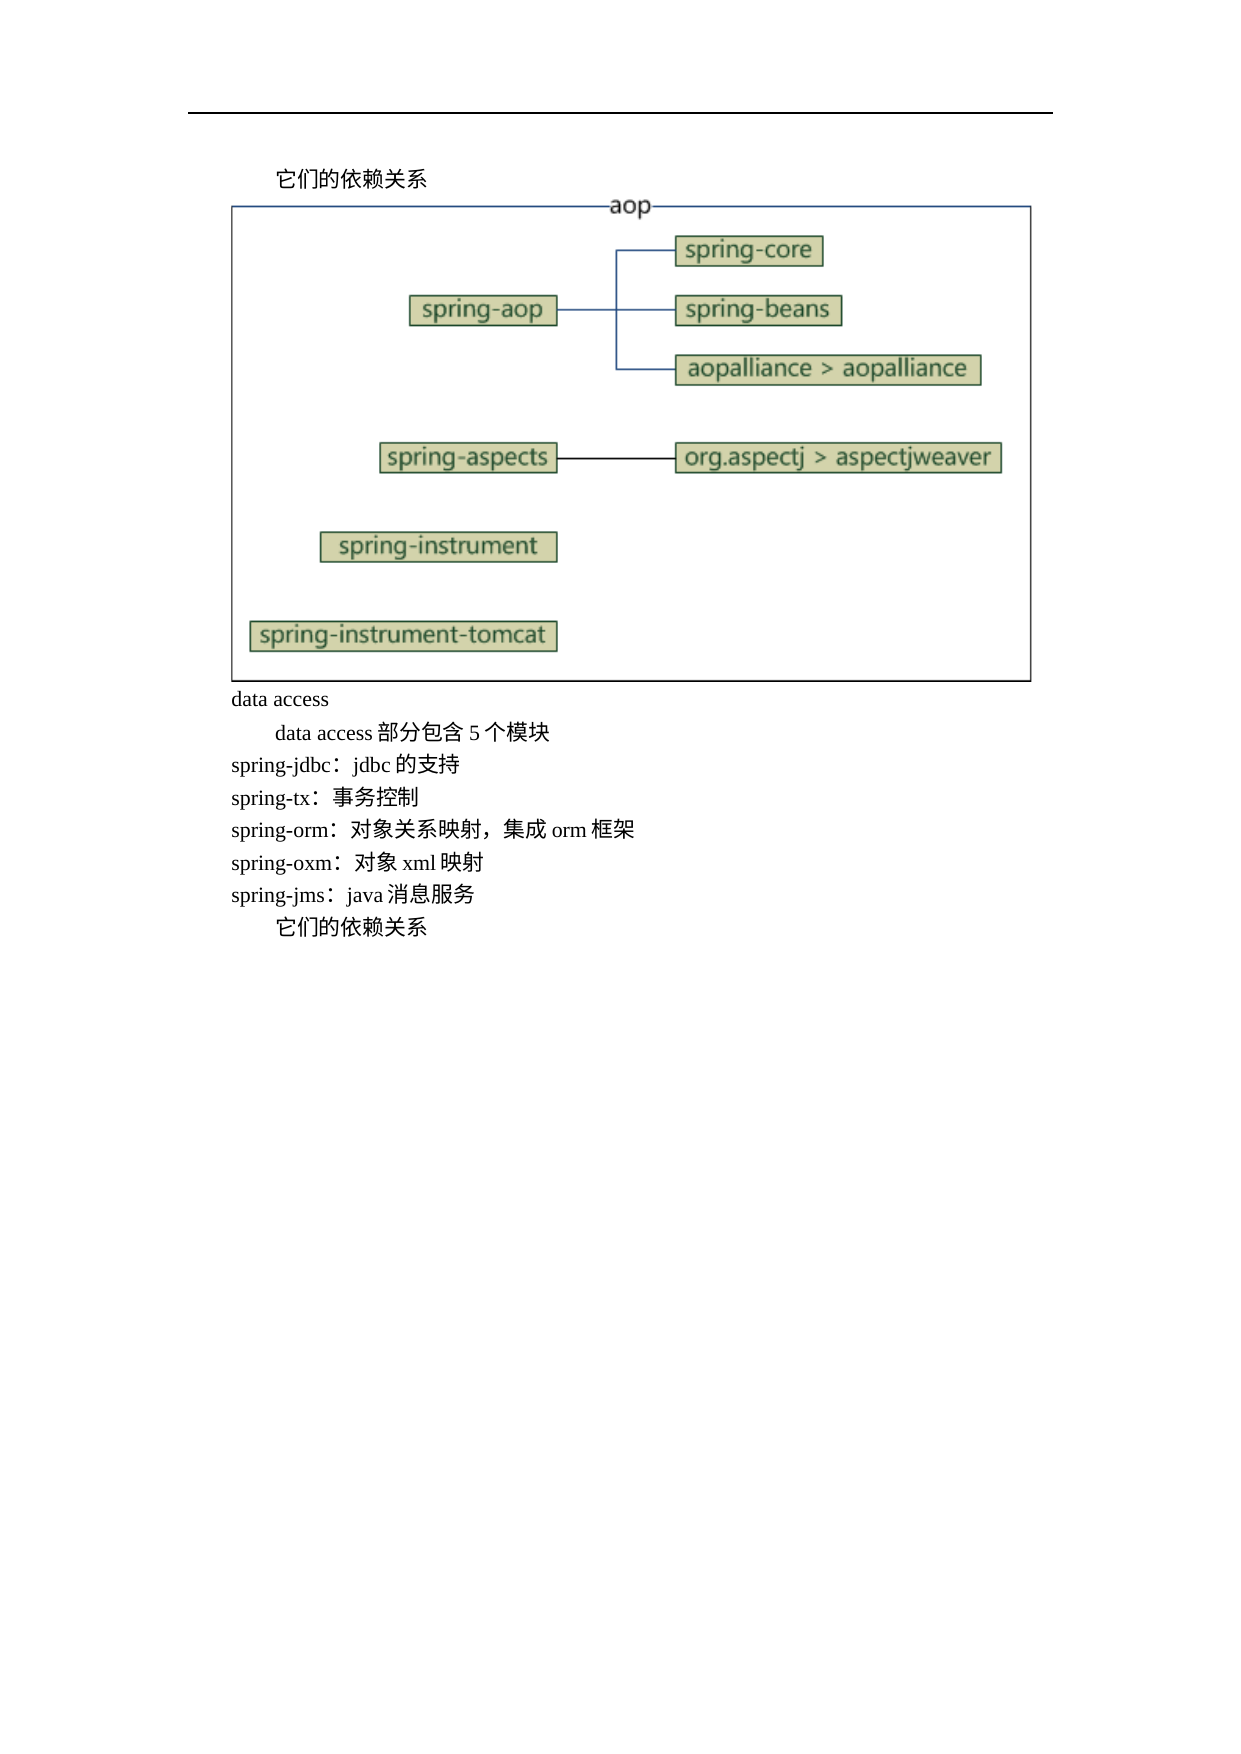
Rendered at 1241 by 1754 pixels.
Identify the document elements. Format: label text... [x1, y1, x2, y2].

text 它们的依赖关系 [231, 162, 1053, 194]
picture [231, 195, 1032, 682]
text spring-jms：java消息服务 [231, 877, 1053, 909]
text spring-tx：事务控制 [231, 779, 1053, 812]
text data access部分包含5个模块 [231, 714, 1053, 747]
text spring-oxm：对象xml映射 [231, 844, 1053, 877]
text spring-orm：对象关系映射，集成orm框架 [231, 812, 1053, 844]
text spring-jdbc：jdbc的支持 [231, 747, 1053, 779]
text 它们的依赖关系 [231, 909, 1053, 942]
text data access [231, 682, 1053, 714]
